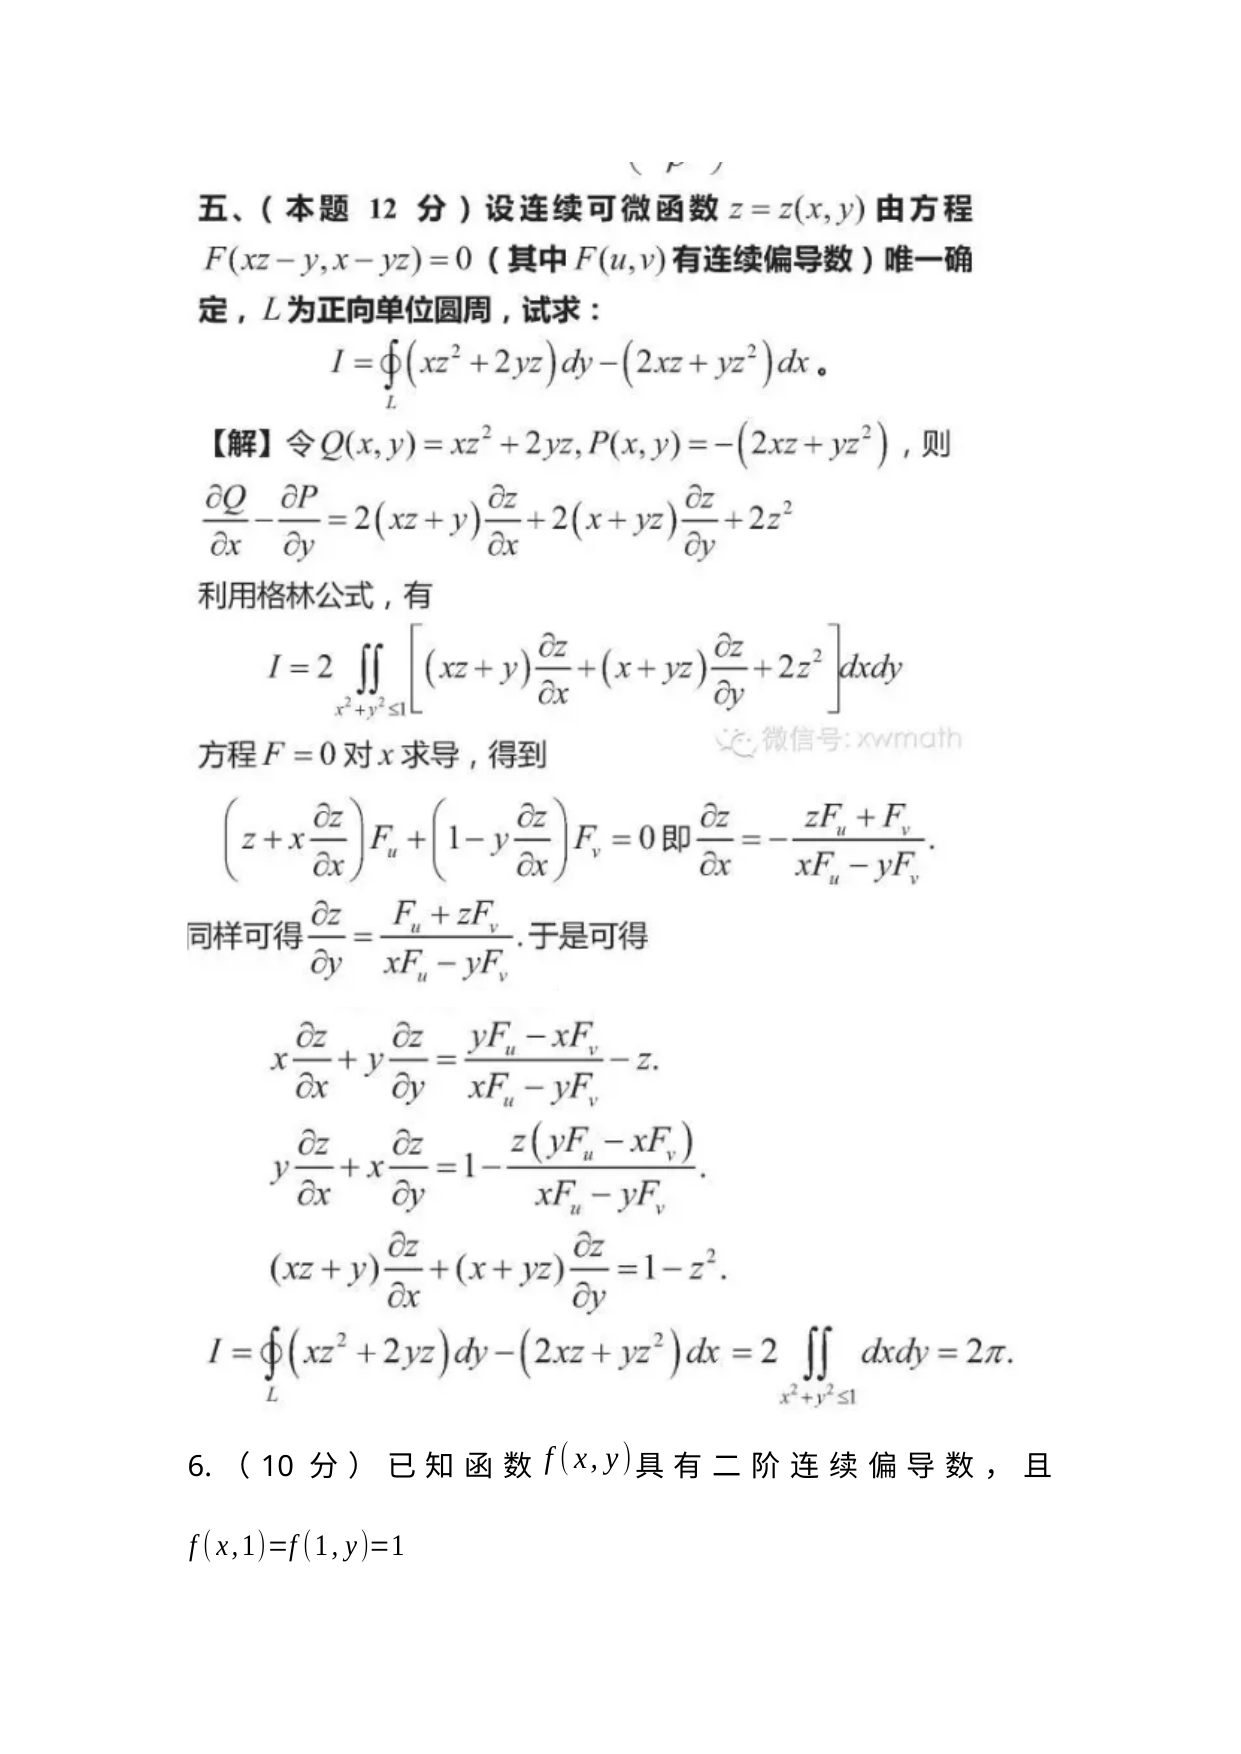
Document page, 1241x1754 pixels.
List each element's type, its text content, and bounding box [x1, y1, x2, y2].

text 6.（10分）已知函数具有二阶连续偏导数，且 [187, 1429, 1053, 1592]
picture [187, 1007, 1020, 1414]
picture [187, 162, 983, 991]
